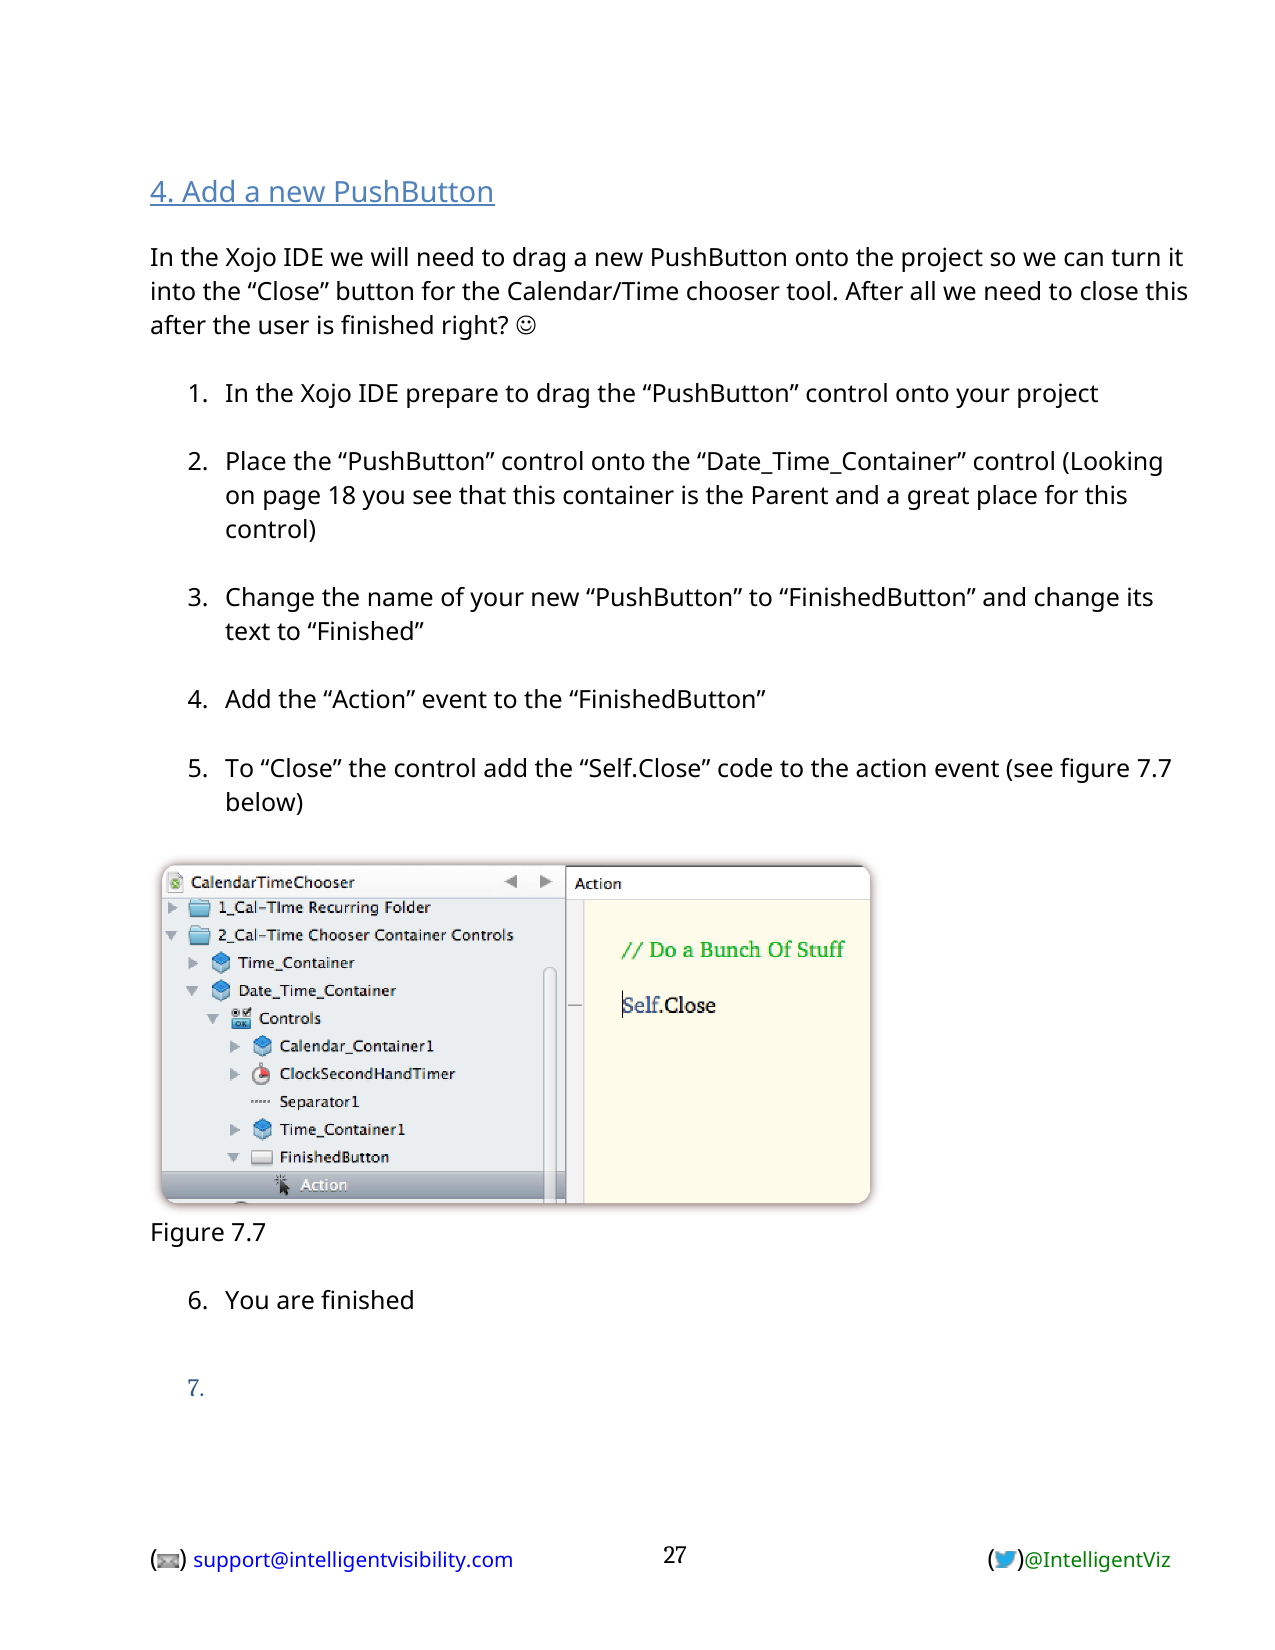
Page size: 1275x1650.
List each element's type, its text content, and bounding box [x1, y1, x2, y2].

list Change the name of your new “PushButton” to “FinishedButton” and change its text to “Finished” [187, 580, 1200, 648]
text In the Xojo IDE we will need to drag a new PushButton onto the project so we can turn it into the “Close” button for the Calendar/Time chooser tool. After all we need to close this after the user is finished right? [150, 239, 1200, 341]
list To “Close” the control add the “Self.Close” code to the action event (see figure 7.7 below) [187, 750, 1200, 818]
picture [995, 1551, 1017, 1568]
picture [157, 1554, 180, 1568]
picture [150, 852, 882, 1215]
list You are finished [187, 1282, 1200, 1317]
text Figure 7.7 [150, 1214, 1200, 1248]
list Add the “Action” event to the “FinishedButton” [187, 682, 1200, 716]
list In the Xojo IDE prepare to drag the “PushButton” control onto your project [187, 376, 1200, 409]
subtitle 4. Add a new PushButton [150, 171, 1200, 211]
list Place the “PushButton” control onto the “Date_Time_Container” control (Looking on page 18 you see that this container is the Parent and a great place for this control) [187, 444, 1200, 546]
